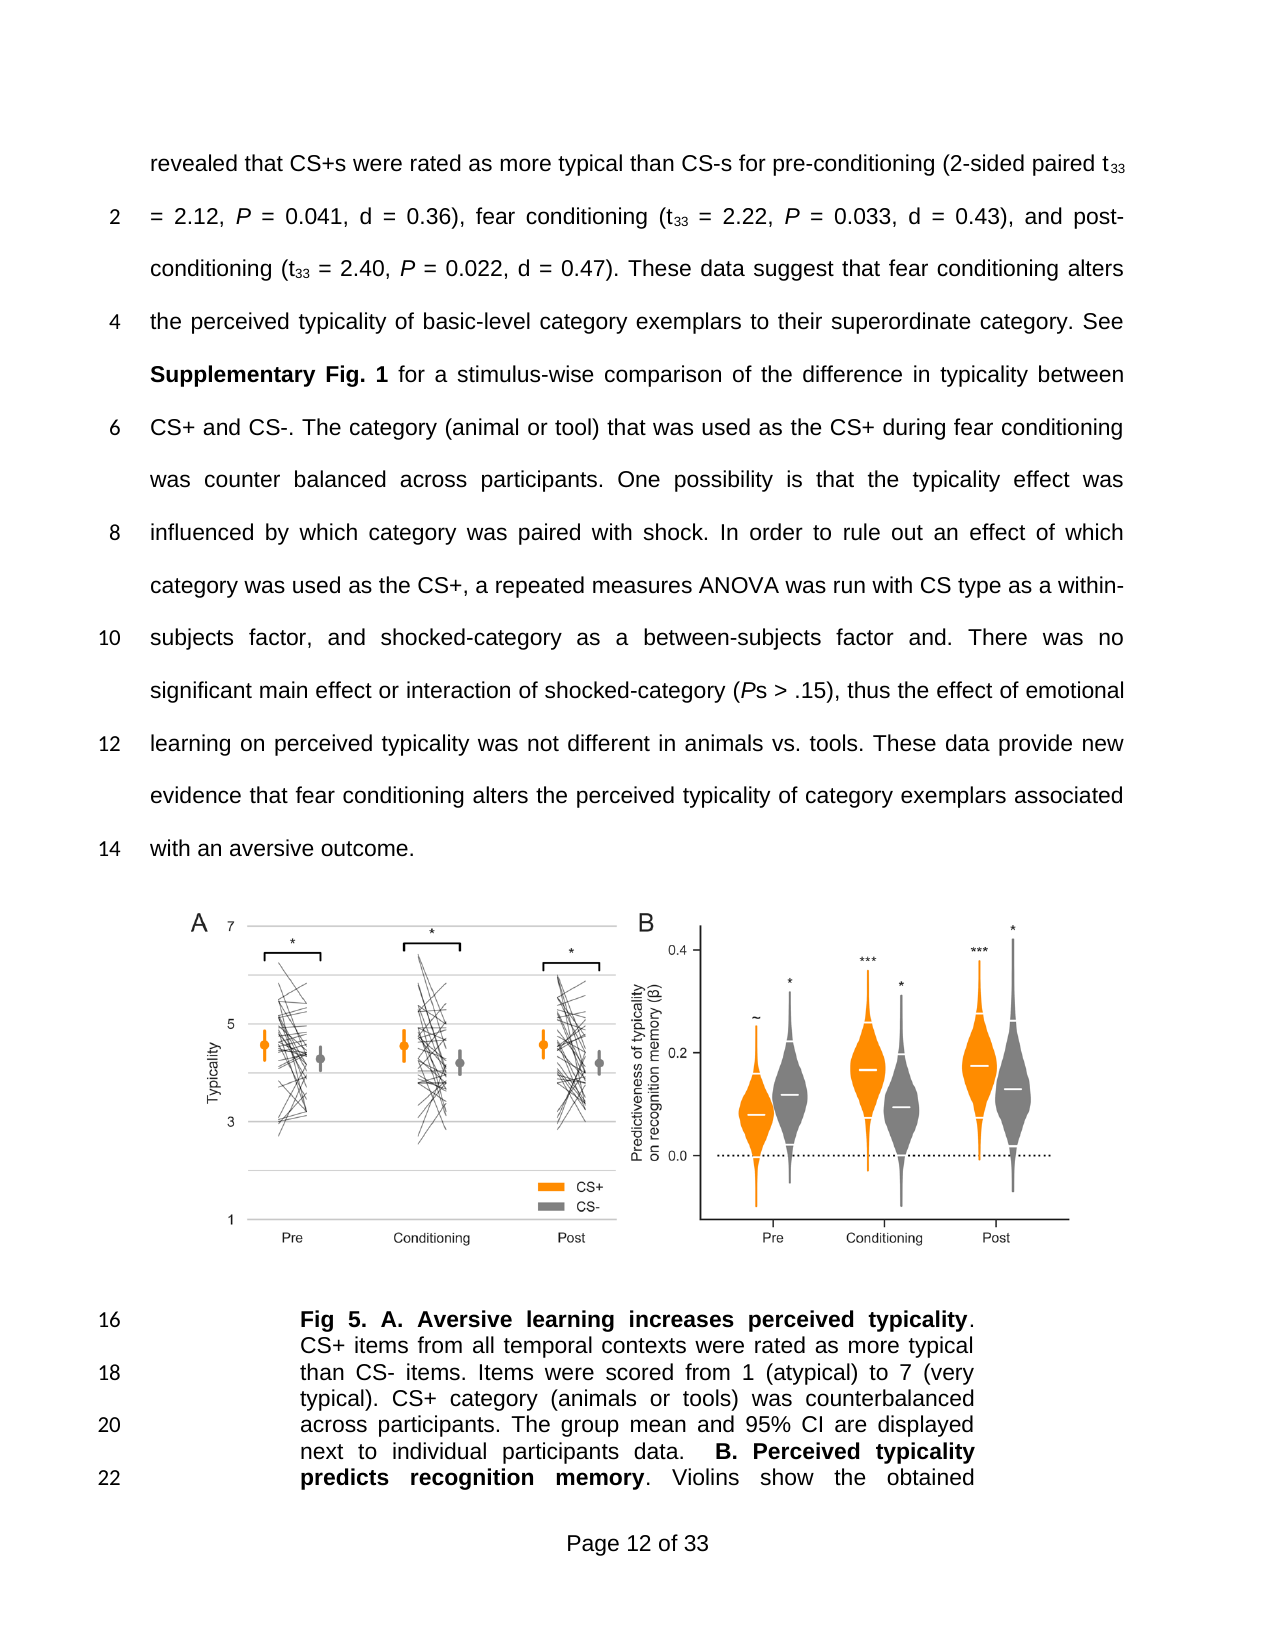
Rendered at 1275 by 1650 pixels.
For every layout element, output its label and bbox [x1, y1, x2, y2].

text [300, 1306, 975, 1490]
text [150, 150, 1125, 862]
picture [191, 904, 1085, 1262]
